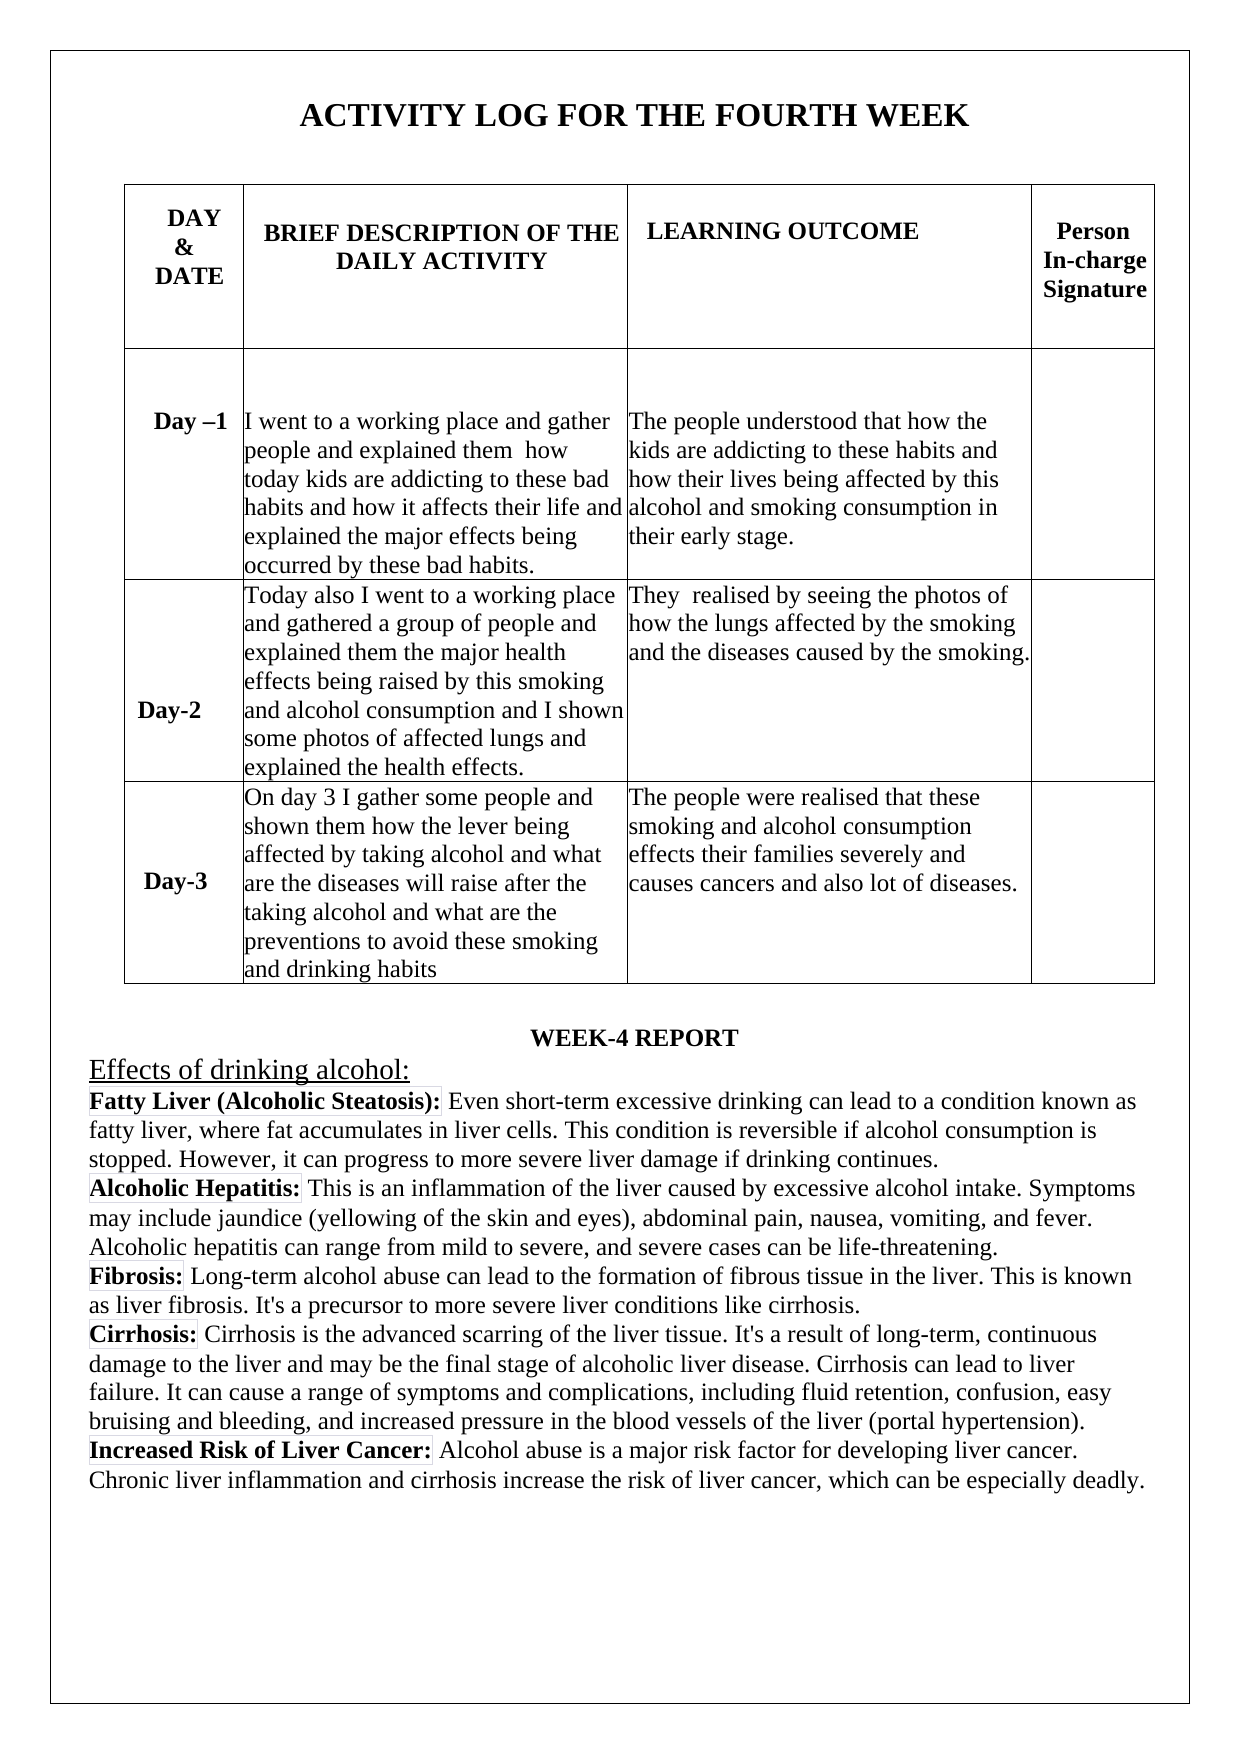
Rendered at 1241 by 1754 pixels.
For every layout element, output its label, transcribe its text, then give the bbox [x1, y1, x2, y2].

subtitle ACTIVITY LOG FOR THE FOURTH WEEK [117, 96, 1152, 134]
table_cell Day-3 [125, 782, 243, 983]
table_header DAY & DATE [125, 185, 243, 348]
text Increased Risk of Liver Cancer: Alcohol abuse is a major risk factor for developing liver cancer. Chronic liver inflammation and cirrhosis increase the risk of liver cancer, which can be especially deadly. [88, 1435, 1152, 1493]
text Cirrhosis: Cirrhosis is the advanced scarring of the liver tissue. It's a result of long-term, continuous damage to the liver and may be the final stage of alcoholic liver disease. Cirrhosis can lead to liver failure. It can cause a range of symptoms and complications, including fluid retention, confusion, easy bruising and bleeding, and increased pressure in the blood vessels of the liver (portal hypertension). [88, 1319, 1152, 1435]
table_cell Today also I went to a working place and gathered a group of people and explained them the major health effects being raised by this smoking and alcohol consumption and I shown some photos of affected lungs and explained the health effects. [244, 580, 627, 781]
text Effects of drinking alcohol: [88, 1052, 1152, 1086]
table_header LEARNING OUTCOME [628, 185, 1031, 348]
table_header Person In-charge Signature [1032, 185, 1154, 348]
text Alcoholic Hepatitis: This is an inflammation of the liver caused by excessive alcohol intake. Symptoms may include jaundice (yellowing of the skin and eyes), abdominal pain, nausea, vomiting, and fever. Alcoholic hepatitis can range from mild to severe, and severe cases can be life-threatening. [88, 1173, 1152, 1260]
table_header BRIEF DESCRIPTION OF THE DAILY ACTIVITY [244, 185, 627, 348]
text Fibrosis: Long-term alcohol abuse can lead to the formation of fibrous tissue in the liver. This is known as liver fibrosis. It's a precursor to more severe liver conditions like cirrhosis. [88, 1260, 1152, 1319]
table_cell Day-2 [125, 580, 243, 781]
table_cell The people understood that how the kids are addicting to these habits and how their lives being affected by this alcohol and smoking consumption in their early stage. [628, 349, 1031, 579]
table_cell The people were realised that these smoking and alcohol consumption effects their families severely and causes cancers and also lot of diseases. [628, 782, 1031, 983]
table_cell Day –1 [125, 349, 243, 579]
table_cell [1032, 349, 1154, 579]
text Fatty Liver (Alcoholic Steatosis): Even short-term excessive drinking can lead to a condition known as fatty liver, where fat accumulates in liver cells. This condition is reversible if alcohol consumption is stopped. However, it can progress to more severe liver damage if drinking continues. [88, 1086, 1152, 1173]
table_cell I went to a working place and gather people and explained them how today kids are addicting to these bad habits and how it affects their life and explained the major effects being occurred by these bad habits. [244, 349, 627, 579]
table_cell They realised by seeing the photos of how the lungs affected by the smoking and the diseases caused by the smoking. [628, 580, 1031, 781]
table_cell [1032, 580, 1154, 781]
table_cell [1032, 782, 1154, 983]
table_cell On day 3 I gather some people and shown them how the lever being affected by taking alcohol and what are the diseases will raise after the taking alcohol and what are the preventions to avoid these smoking and drinking habits [244, 782, 627, 983]
subtitle WEEK-4 REPORT [117, 1023, 1152, 1052]
